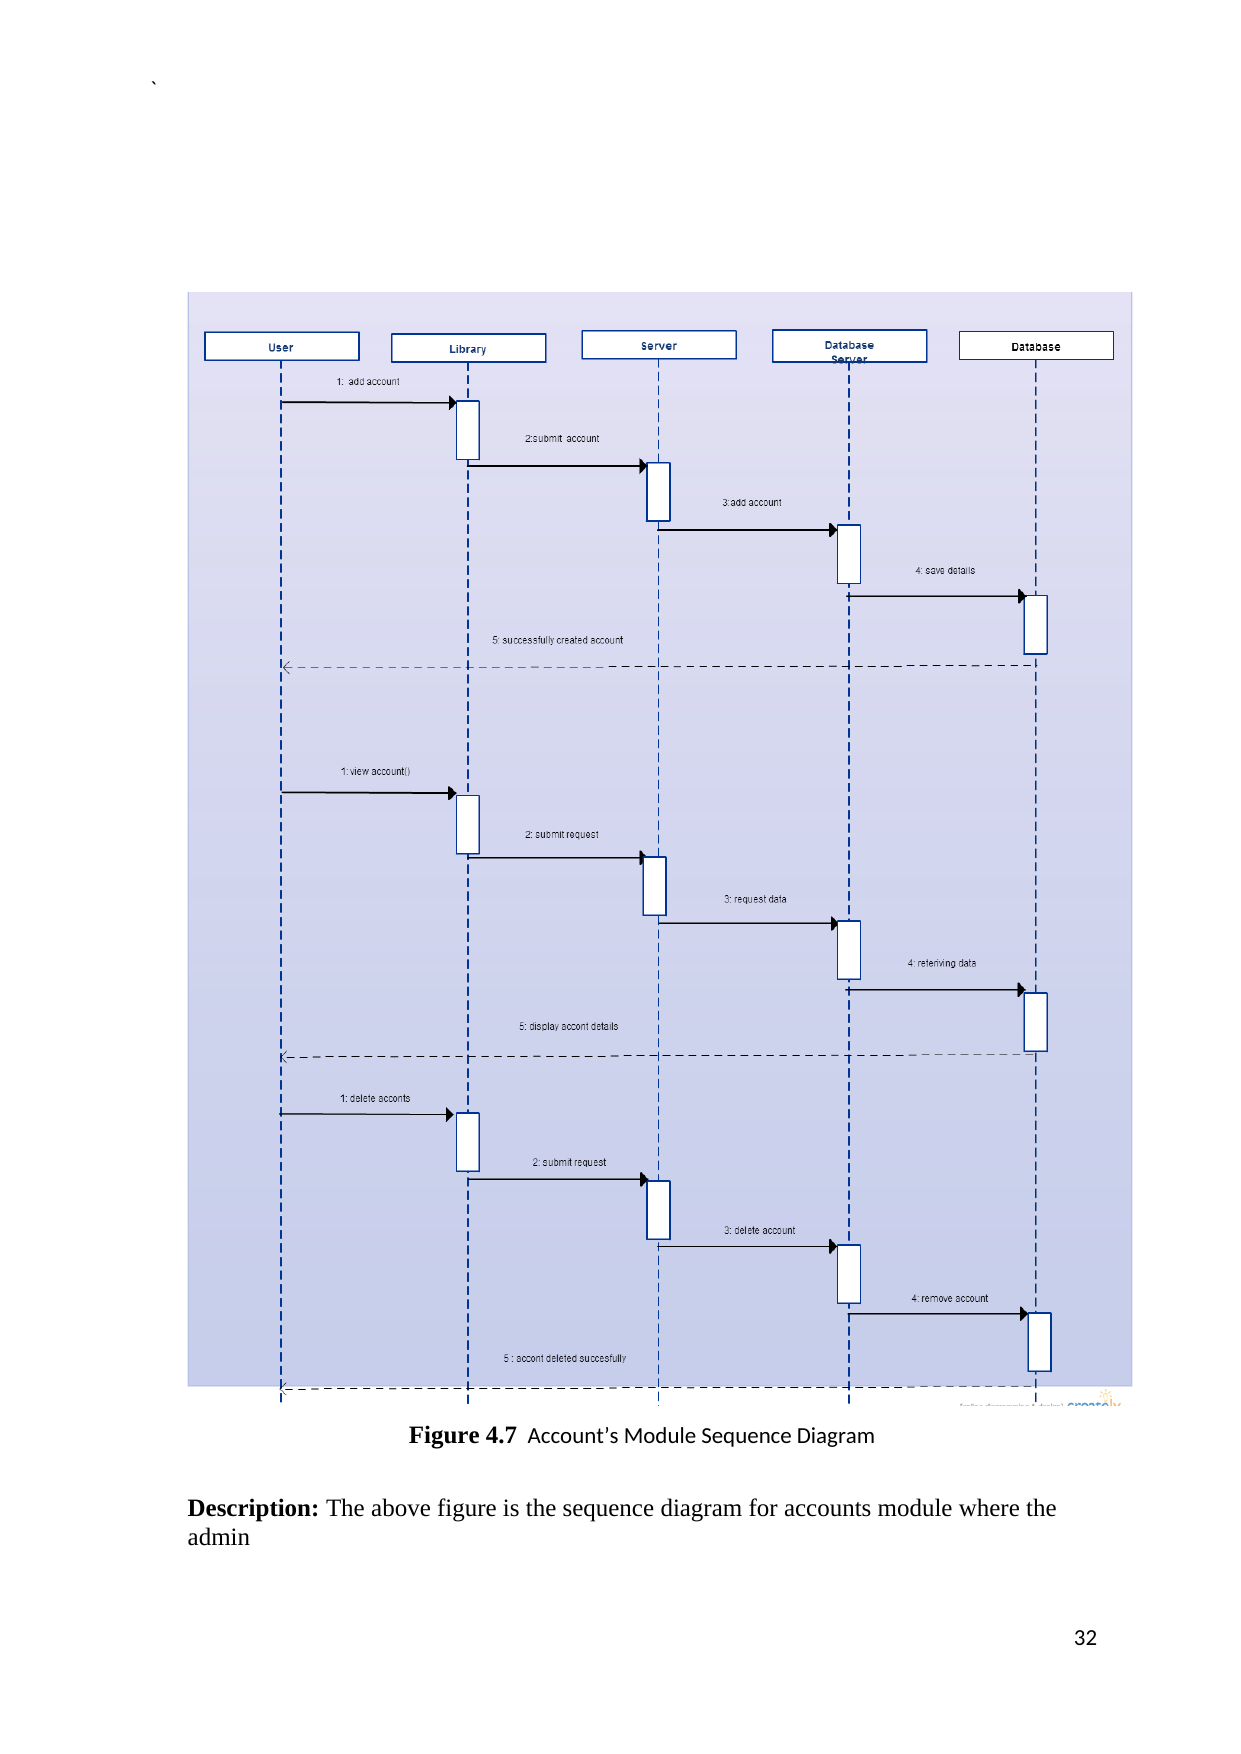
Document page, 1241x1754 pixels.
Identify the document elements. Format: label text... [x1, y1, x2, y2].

picture [187, 292, 1133, 1406]
text Figure 4.7 Account’s Module Sequence Diagram [187, 1406, 1097, 1449]
text Description: The above figure is the sequence diagram for accounts module where the admin [187, 1493, 1097, 1551]
